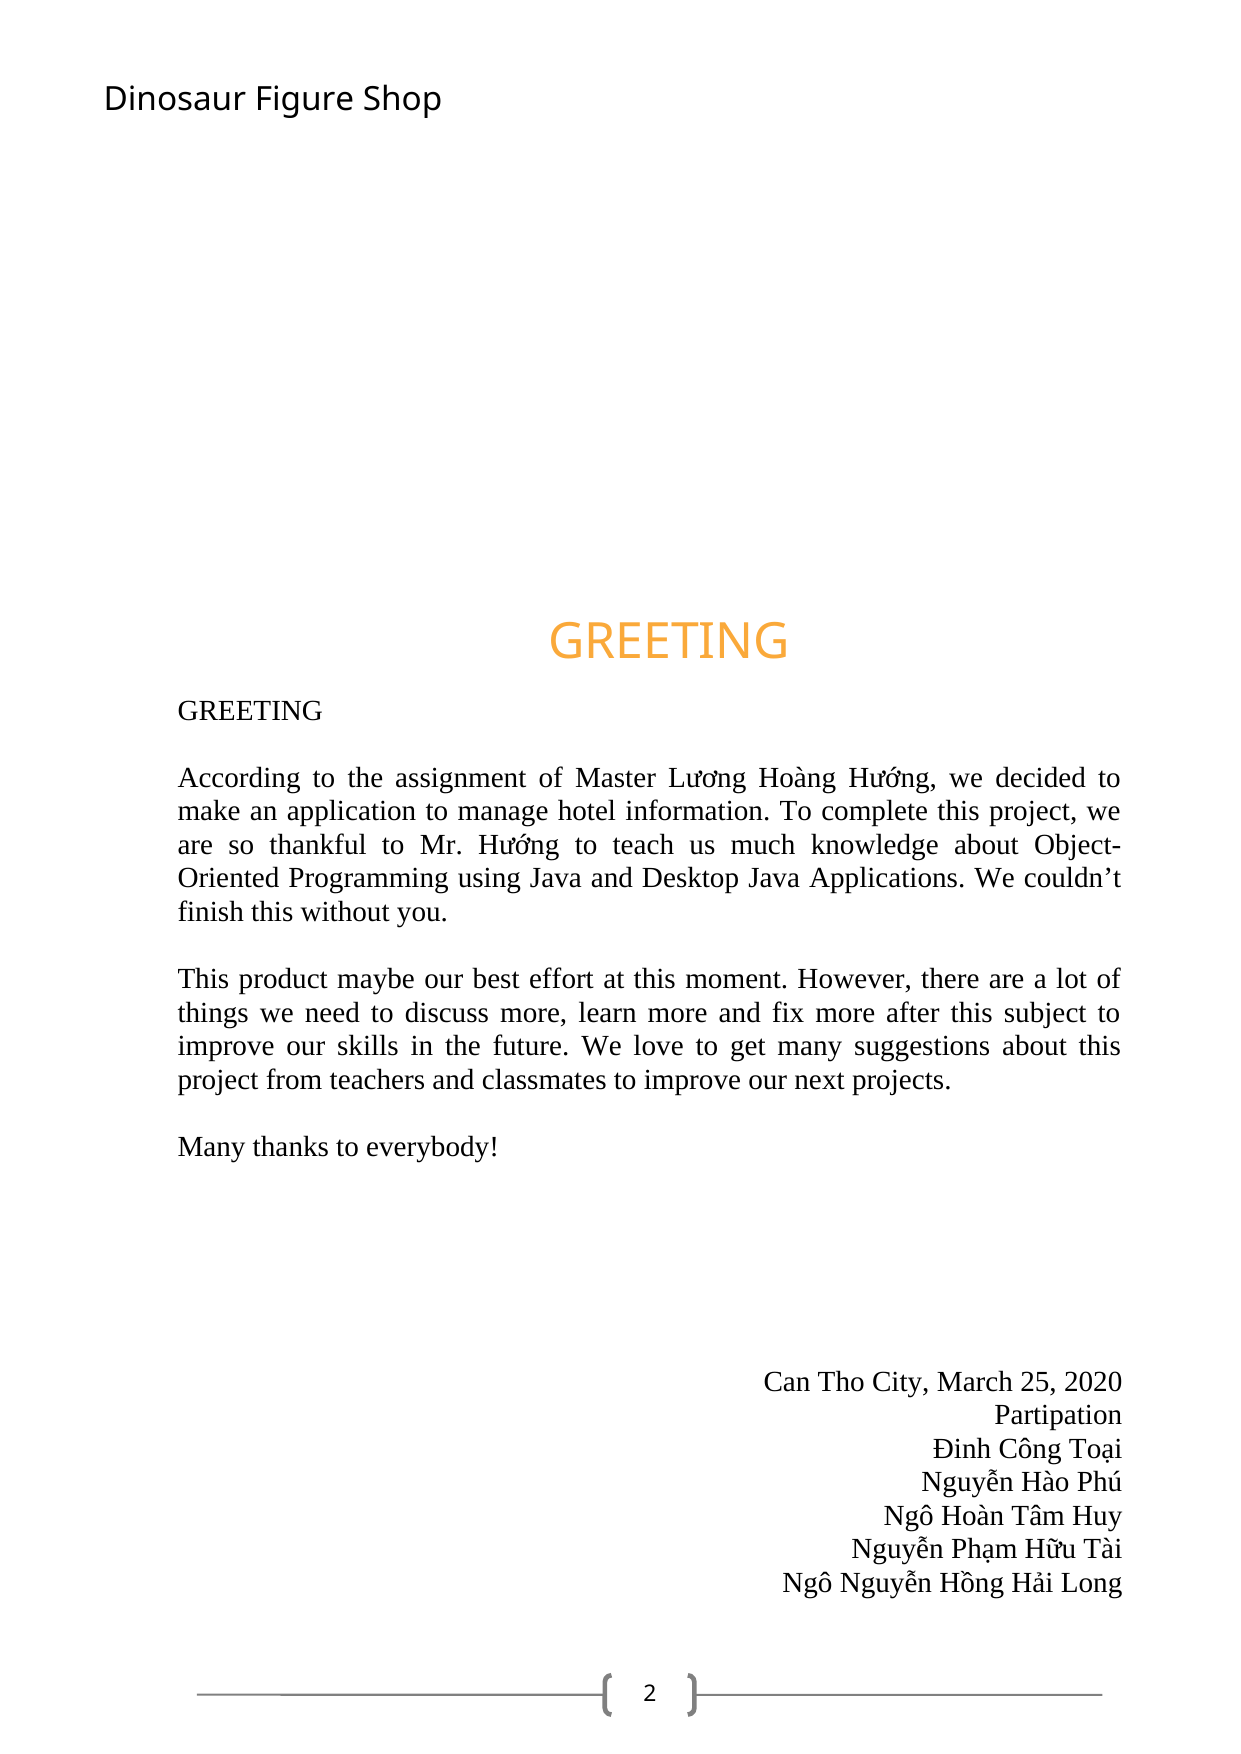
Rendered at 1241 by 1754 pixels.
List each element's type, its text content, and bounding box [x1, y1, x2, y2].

text GREETING [177, 693, 1122, 726]
text Đinh Công Toại [177, 1431, 1122, 1464]
text Ngô Nguyễn Hồng Hải Long [177, 1565, 1122, 1598]
text Nguyễn Hào Phú Ngô Hoàn Tâm Huy [177, 1464, 1122, 1531]
text Can Tho City, March 25, 2020 [177, 1364, 1122, 1397]
text Many thanks to everybody! [177, 1129, 1122, 1162]
text According to the assignment of Master Lương Hoàng Hướng, we decided to make an application to manage hotel information. To complete this project, we are so thankful to Mr. Hướng to teach us much knowledge about Object-Oriented Programming using Java and Desktop Java Applications. We couldn’t finish this without you. [177, 760, 1122, 928]
text Nguyễn Phạm Hữu Tài [177, 1531, 1122, 1565]
text This product maybe our best effort at this moment. However, there are a lot of things we need to discuss more, learn more and fix more after this subject to improve our skills in the future. We love to get many suggestions about this project from teachers and classmates to improve our next projects. [177, 961, 1122, 1095]
text Partipation [177, 1397, 1122, 1431]
list GREETING [216, 605, 1122, 673]
